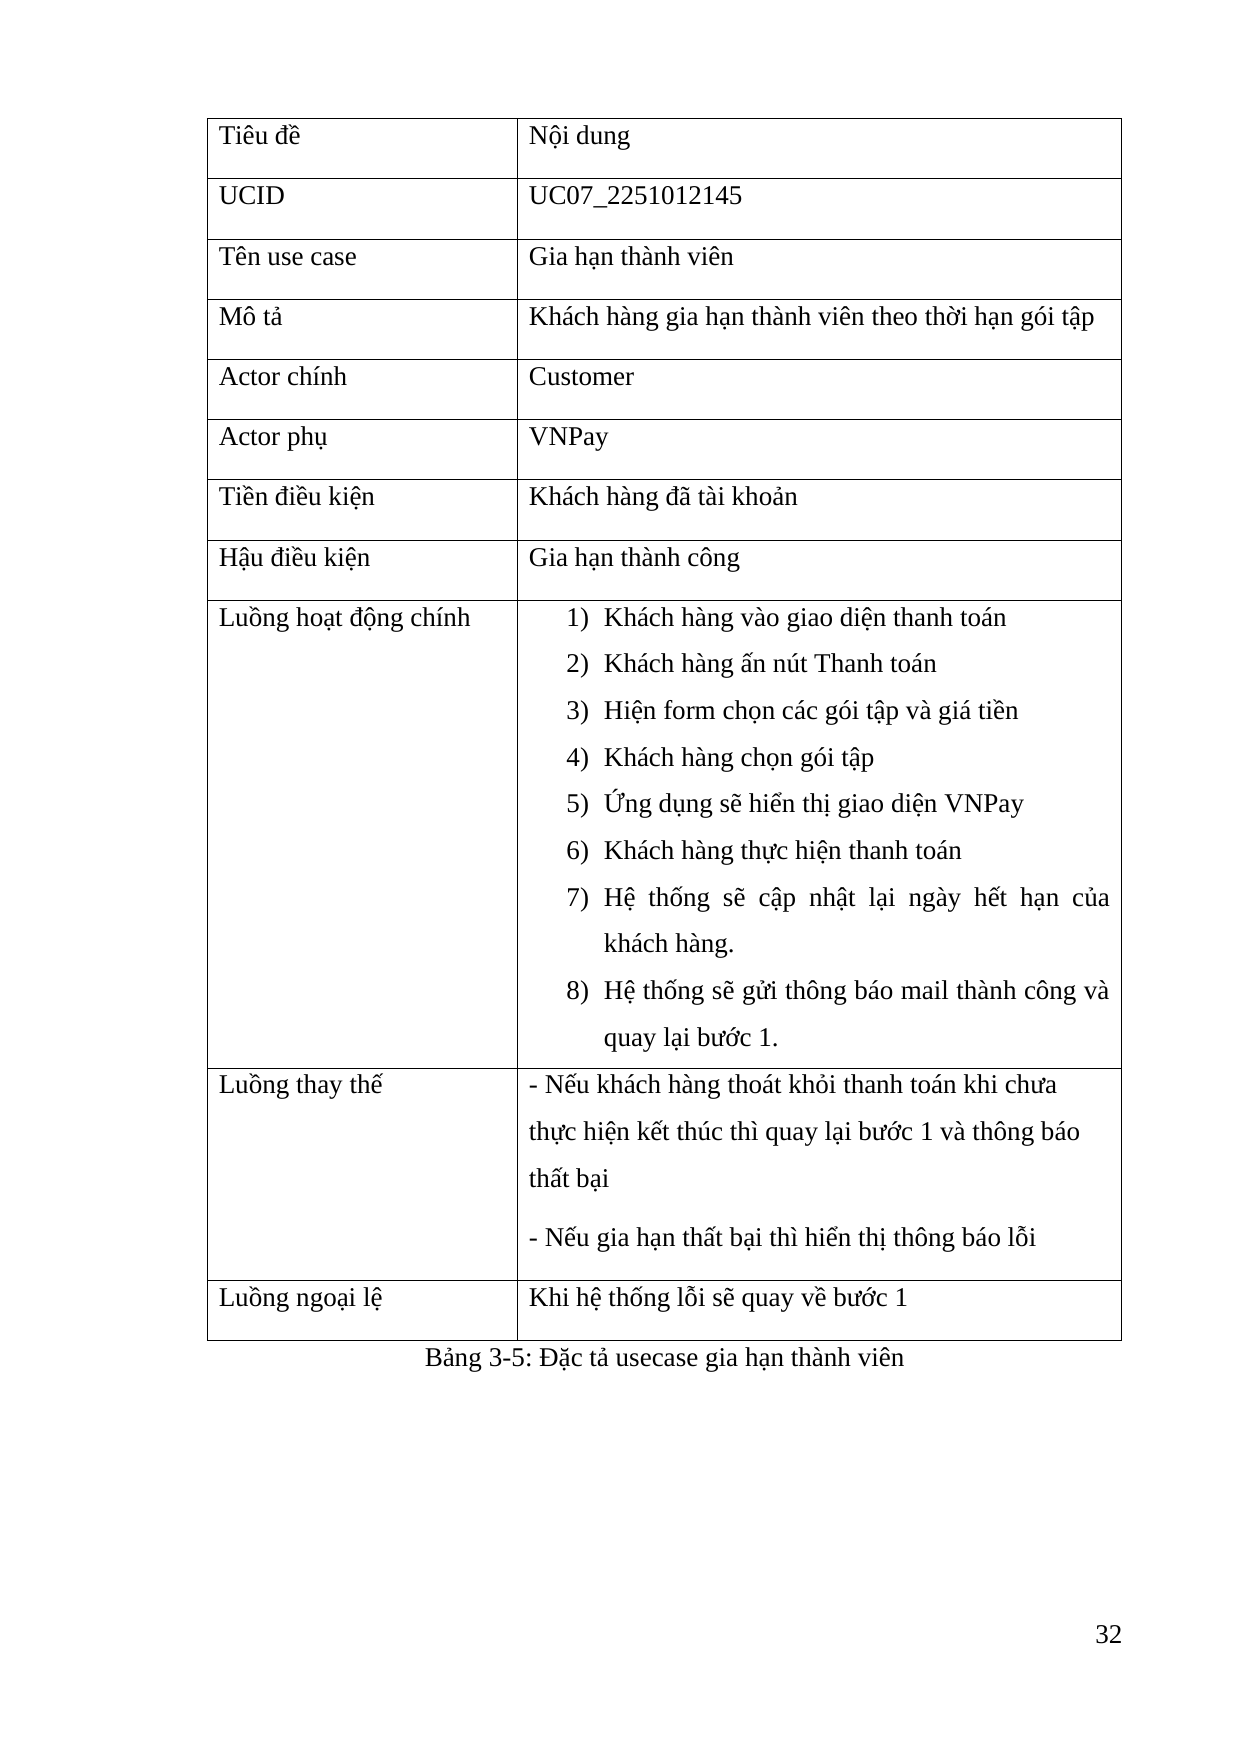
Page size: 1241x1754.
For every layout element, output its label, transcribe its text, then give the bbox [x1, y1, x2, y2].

table_cell Luồng thay thế [208, 1069, 517, 1280]
table_cell Gia hạn thành công [518, 541, 1121, 600]
table_cell UC07_2251012145 [518, 179, 1121, 238]
table_cell Actor phụ [208, 420, 517, 479]
table_header Tiêu đề [208, 119, 517, 178]
table_cell Gia hạn thành viên [518, 240, 1121, 299]
table_cell Khách hàng đã tài khoản [518, 480, 1121, 539]
table_cell Luồng hoạt động chính [208, 601, 517, 1067]
table_header Nội dung [518, 119, 1121, 178]
table_cell Actor chính [208, 360, 517, 419]
table_cell Khách hàng vào giao diện thanh toán Khách hàng ấn nút Thanh toán Hiện form chọn các gói tập và giá tiền Khách hàng chọn gói tập Ứng dụng sẽ hiển thị giao diện VNPay Khách hàng thực hiện thanh toán Hệ thống sẽ cập nhật lại ngày hết hạn của khách hàng. Hệ thống sẽ gửi thông báo mail thành công và quay lại bước 1. [518, 601, 1121, 1067]
table_cell Customer [518, 360, 1121, 419]
table_cell Luồng ngoại lệ [208, 1281, 517, 1340]
table_cell VNPay [518, 420, 1121, 479]
table_cell Tiền điều kiện [208, 480, 517, 539]
table_cell - Nếu khách hàng thoát khỏi thanh toán khi chưa thực hiện kết thúc thì quay lại bước 1 và thông báo thất bại - Nếu gia hạn thất bại thì hiển thị thông báo lỗi [518, 1069, 1121, 1280]
table_cell Hậu điều kiện [208, 541, 517, 600]
table_cell Khách hàng gia hạn thành viên theo thời hạn gói tập [518, 300, 1121, 359]
table_cell UCID [208, 179, 517, 238]
table_cell Tên use case [208, 240, 517, 299]
table_cell Khi hệ thống lỗi sẽ quay về bước 1 [518, 1281, 1121, 1340]
table_cell Mô tả [208, 300, 517, 359]
